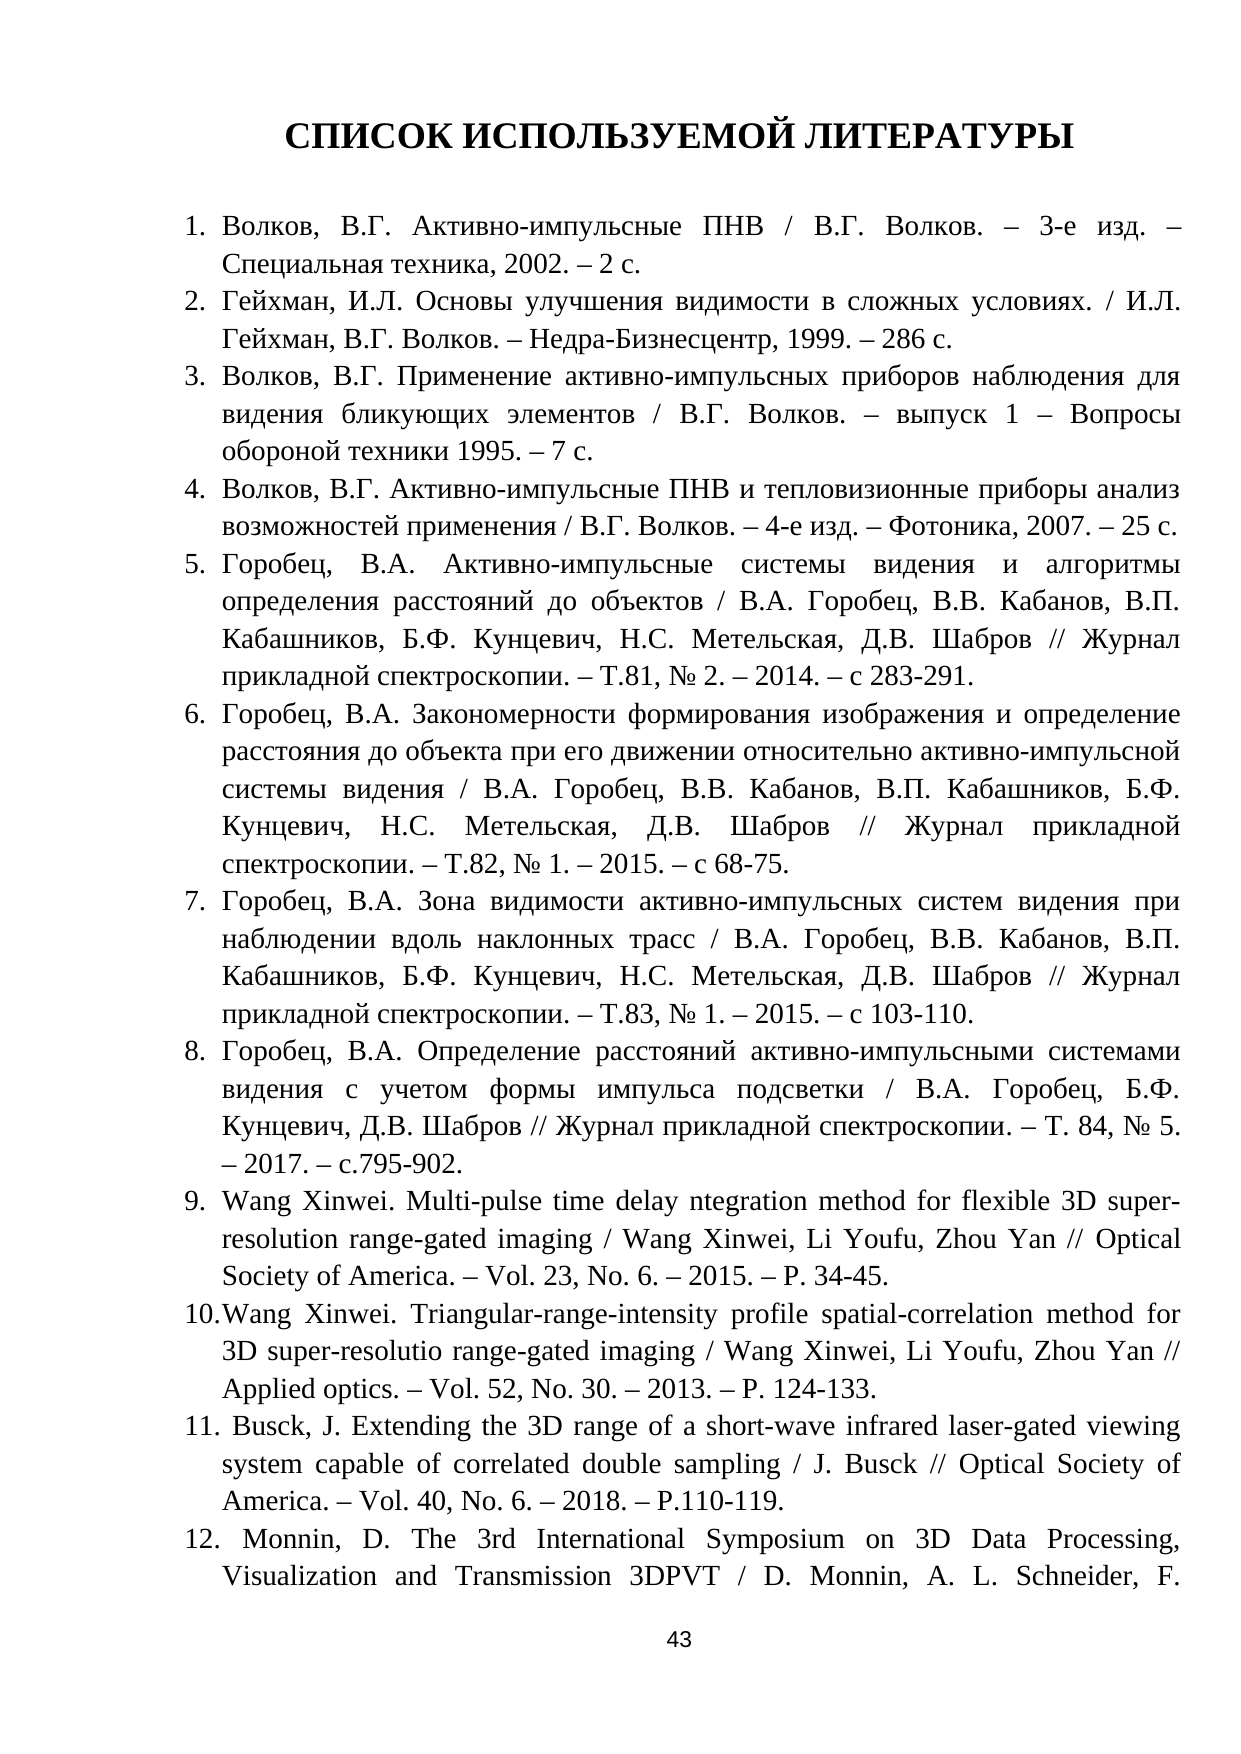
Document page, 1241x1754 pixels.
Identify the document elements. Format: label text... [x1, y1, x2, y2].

list Wang Xinwei. Multi-pulse time delay ntegration method for flexible 3D super-resolution range-gated imaging / Wang Xinwei, Li Youfu, Zhou Yan // Optical Society of America. – Vol. 23, No. 6. – 2015. – P. 34-45. [184, 1181, 1181, 1293]
list Волков, В.Г. Активно-импульсные ПНВ и тепловизионные приборы анализ возможностей применения / В.Г. Волков. – 4-е изд. – Фотоника, 2007. – 25 с. [184, 468, 1181, 543]
list Wang Xinwei. Triangular-range-intensity profile spatial-correlation method for 3D super-resolutio range-gated imaging / Wang Xinwei, Li Youfu, Zhou Yan // Applied optics. – Vol. 52, No. 30. – 2013. – P. 124-133. [184, 1293, 1181, 1406]
list Волков, В.Г. Активно-импульсные ПНВ / В.Г. Волков. – 3-е изд. –Специальная техника, 2002. – 2 с. [184, 206, 1181, 281]
list Busck, J. Extending the 3D range of a short-wave infrared laser-gated viewing system capable of correlated double sampling / J. Busck // Optical Society of America. – Vol. 40, No. 6. – 2018. – P.110-119. [184, 1406, 1181, 1518]
list Горобец, В.А. Активно-импульсные системы видения и алгоритмы определения расстояний до объектов / В.А. Горобец, В.В. Кабанов, В.П. Кабашников, Б.Ф. Кунцевич, Н.С. Метельская, Д.В. Шабров // Журнал прикладной спектроскопии. – Т.81, № 2. – 2014. – с 283-291. [184, 543, 1181, 693]
subtitle СПИСОК ИСПОЛЬЗУЕМОЙ ЛИТЕРАТУРЫ [177, 118, 1181, 156]
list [184, 1518, 1181, 1593]
list Горобец, В.А. Зона видимости активно-импульсных систем видения при наблюдении вдоль наклонных трасс / В.А. Горобец, В.В. Кабанов, В.П. Кабашников, Б.Ф. Кунцевич, Н.С. Метельская, Д.В. Шабров // Журнал прикладной спектроскопии. – Т.83, № 1. – 2015. – с 103-110. [184, 881, 1181, 1031]
list Волков, В.Г. Применение активно-импульсных приборов наблюдения для видения бликующих элементов / В.Г. Волков. – выпуск 1 – Вопросы обороной техники 1995. – 7 с. [184, 356, 1181, 468]
list Горобец, В.А. Определение расстояний активно-импульсными системами видения с учетом формы импульса подсветки / В.А. Горобец, Б.Ф. Кунцевич, Д.В. Шабров // Журнал прикладной спектроскопии. – Т. 84, № 5. – 2017. – c.795-902. [184, 1031, 1181, 1181]
list Гейхман, И.Л. Основы улучшения видимости в сложных условиях. / И.Л. Гейхман, В.Г. Волков. – Недра-Бизнесцентр, 1999. – 286 с. [184, 281, 1181, 356]
list Горобец, В.А. Закономерности формирования изображения и определение расстояния до объекта при его движении относительно активно-импульсной системы видения / В.А. Горобец, В.В. Кабанов, В.П. Кабашников, Б.Ф. Кунцевич, Н.С. Метельская, Д.В. Шабров // Журнал прикладной спектроскопии. – Т.82, № 1. – 2015. – с 68-75. [184, 693, 1181, 881]
